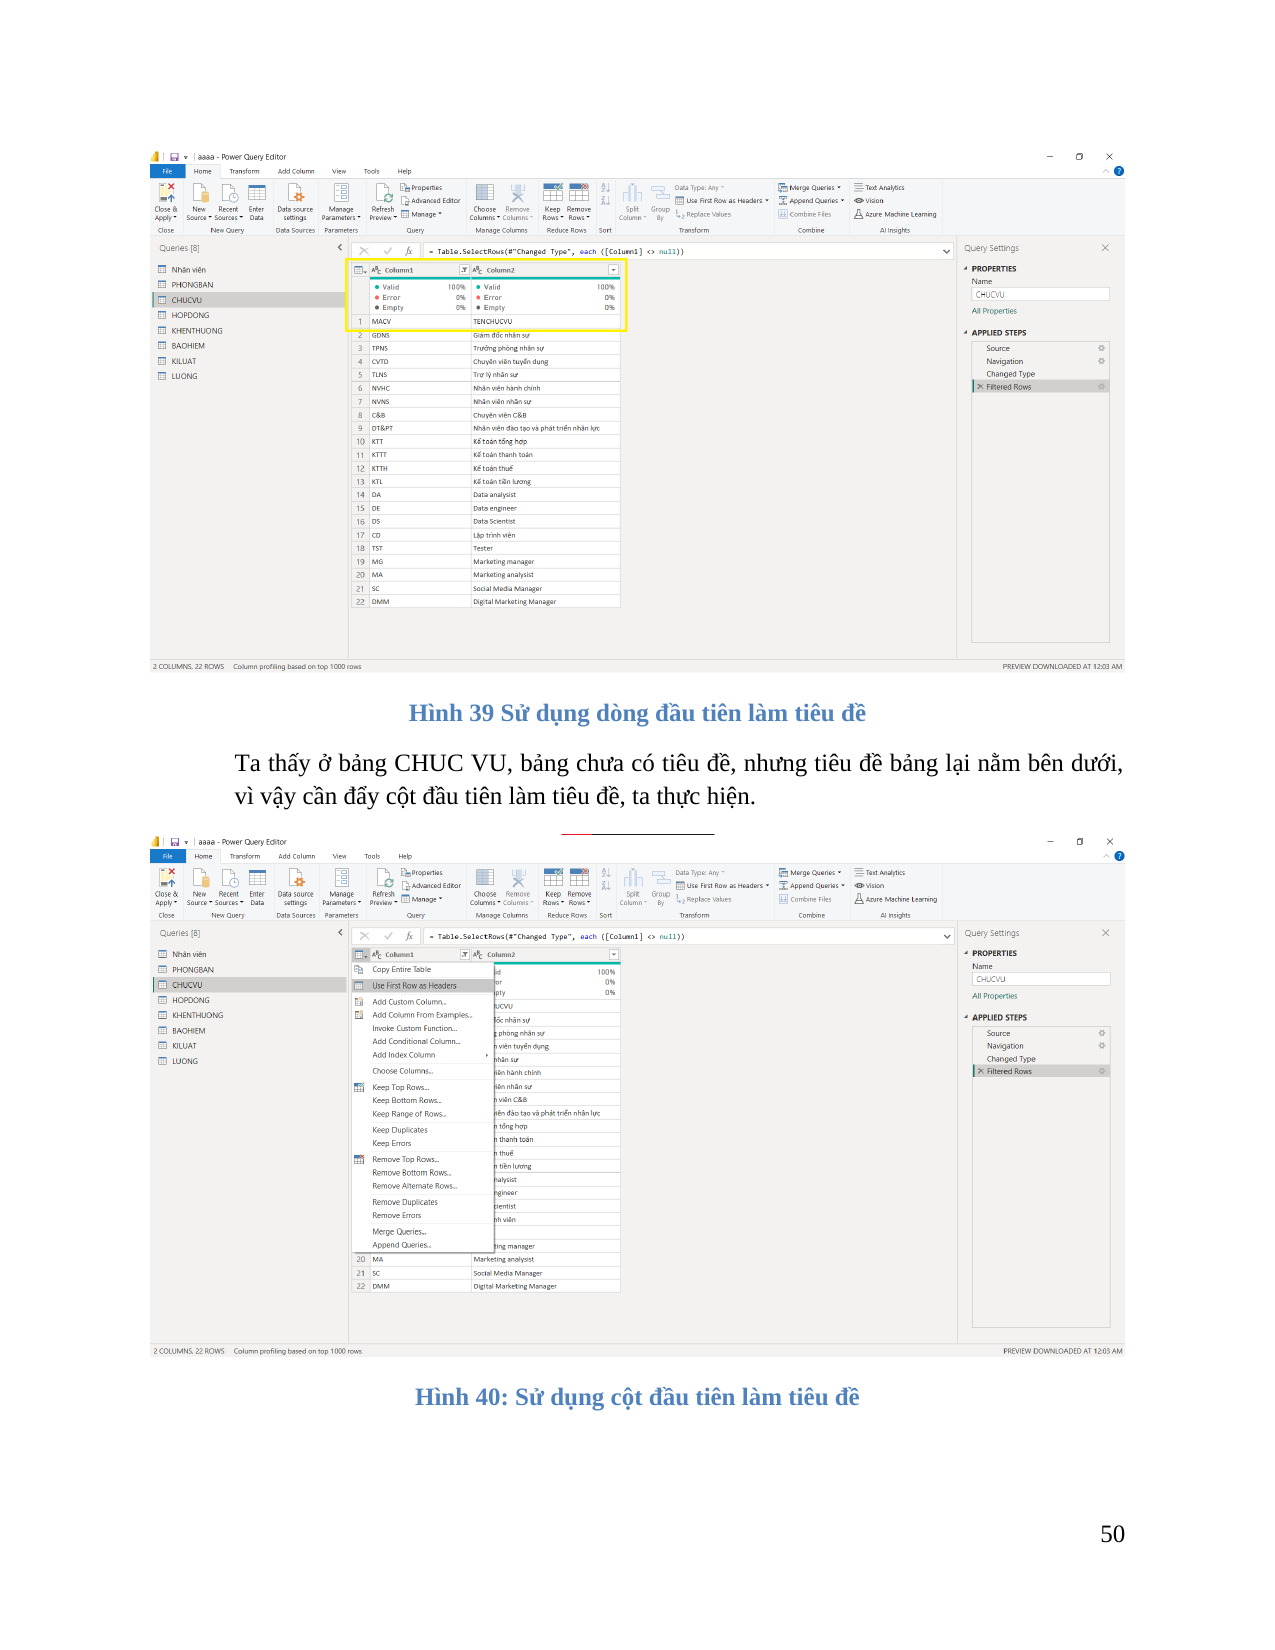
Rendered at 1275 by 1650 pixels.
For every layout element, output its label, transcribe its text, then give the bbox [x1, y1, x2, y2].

text Hình 40: Sử dụng cột đầu tiên làm tiêu đề [150, 1382, 1125, 1411]
text Ta thấy ở bảng CHUC VU, bảng chưa có tiêu đề, nhưng tiêu đề bảng lại nằm bên dưới, vì vậy cần đẩy cột đầu tiên làm tiêu đề, ta thực hiện. [234, 748, 1125, 809]
picture [150, 150, 1125, 673]
picture [150, 834, 1125, 1357]
text Hình 39 Sử dụng dòng đầu tiên làm tiêu đề [150, 698, 1125, 727]
